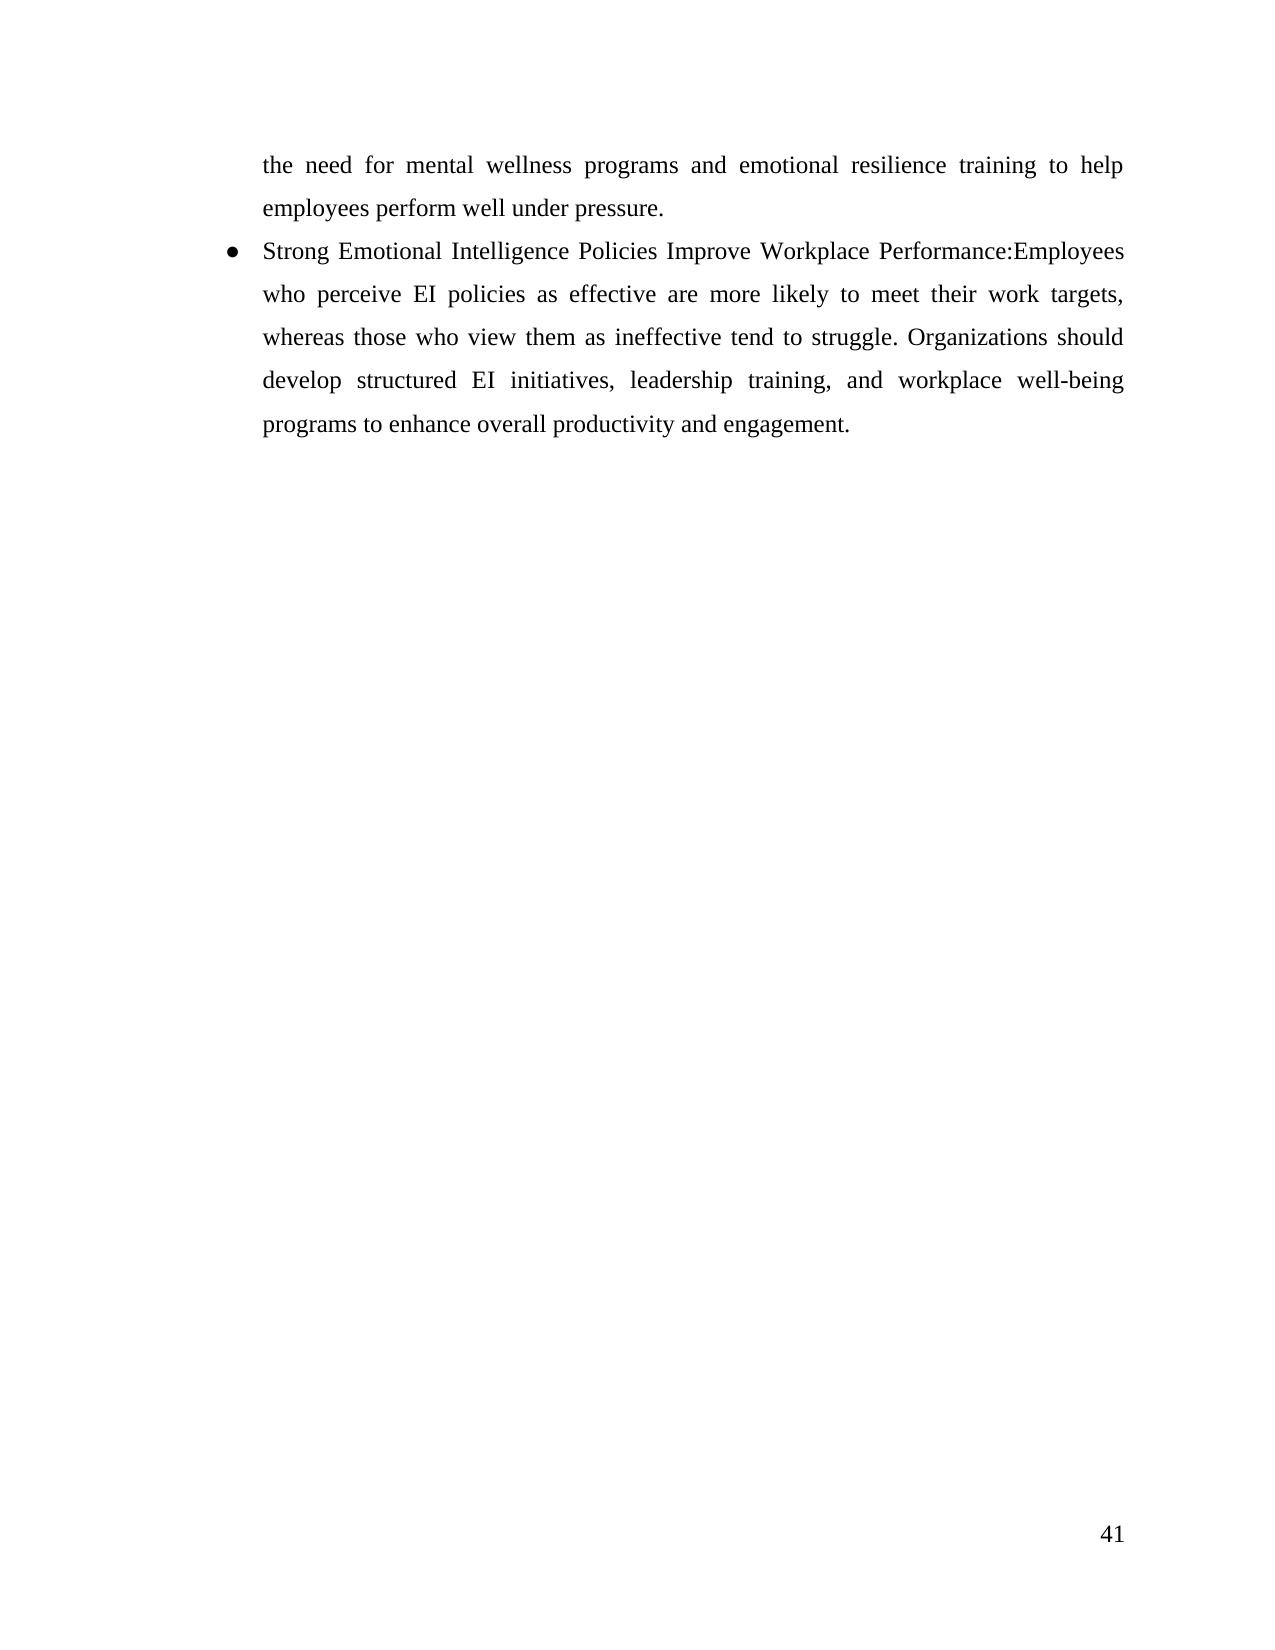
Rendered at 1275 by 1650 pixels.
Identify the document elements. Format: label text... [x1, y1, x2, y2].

list Strong Emotional Intelligence Policies Improve Workplace Performance:Employees who perceive EI policies as effective are more likely to meet their work targets, whereas those who view them as ineffective tend to struggle. Organizations should develop structured EI initiatives, leadership training, and workplace well-being programs to enhance overall productivity and engagement. [225, 236, 1125, 437]
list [225, 150, 1125, 222]
